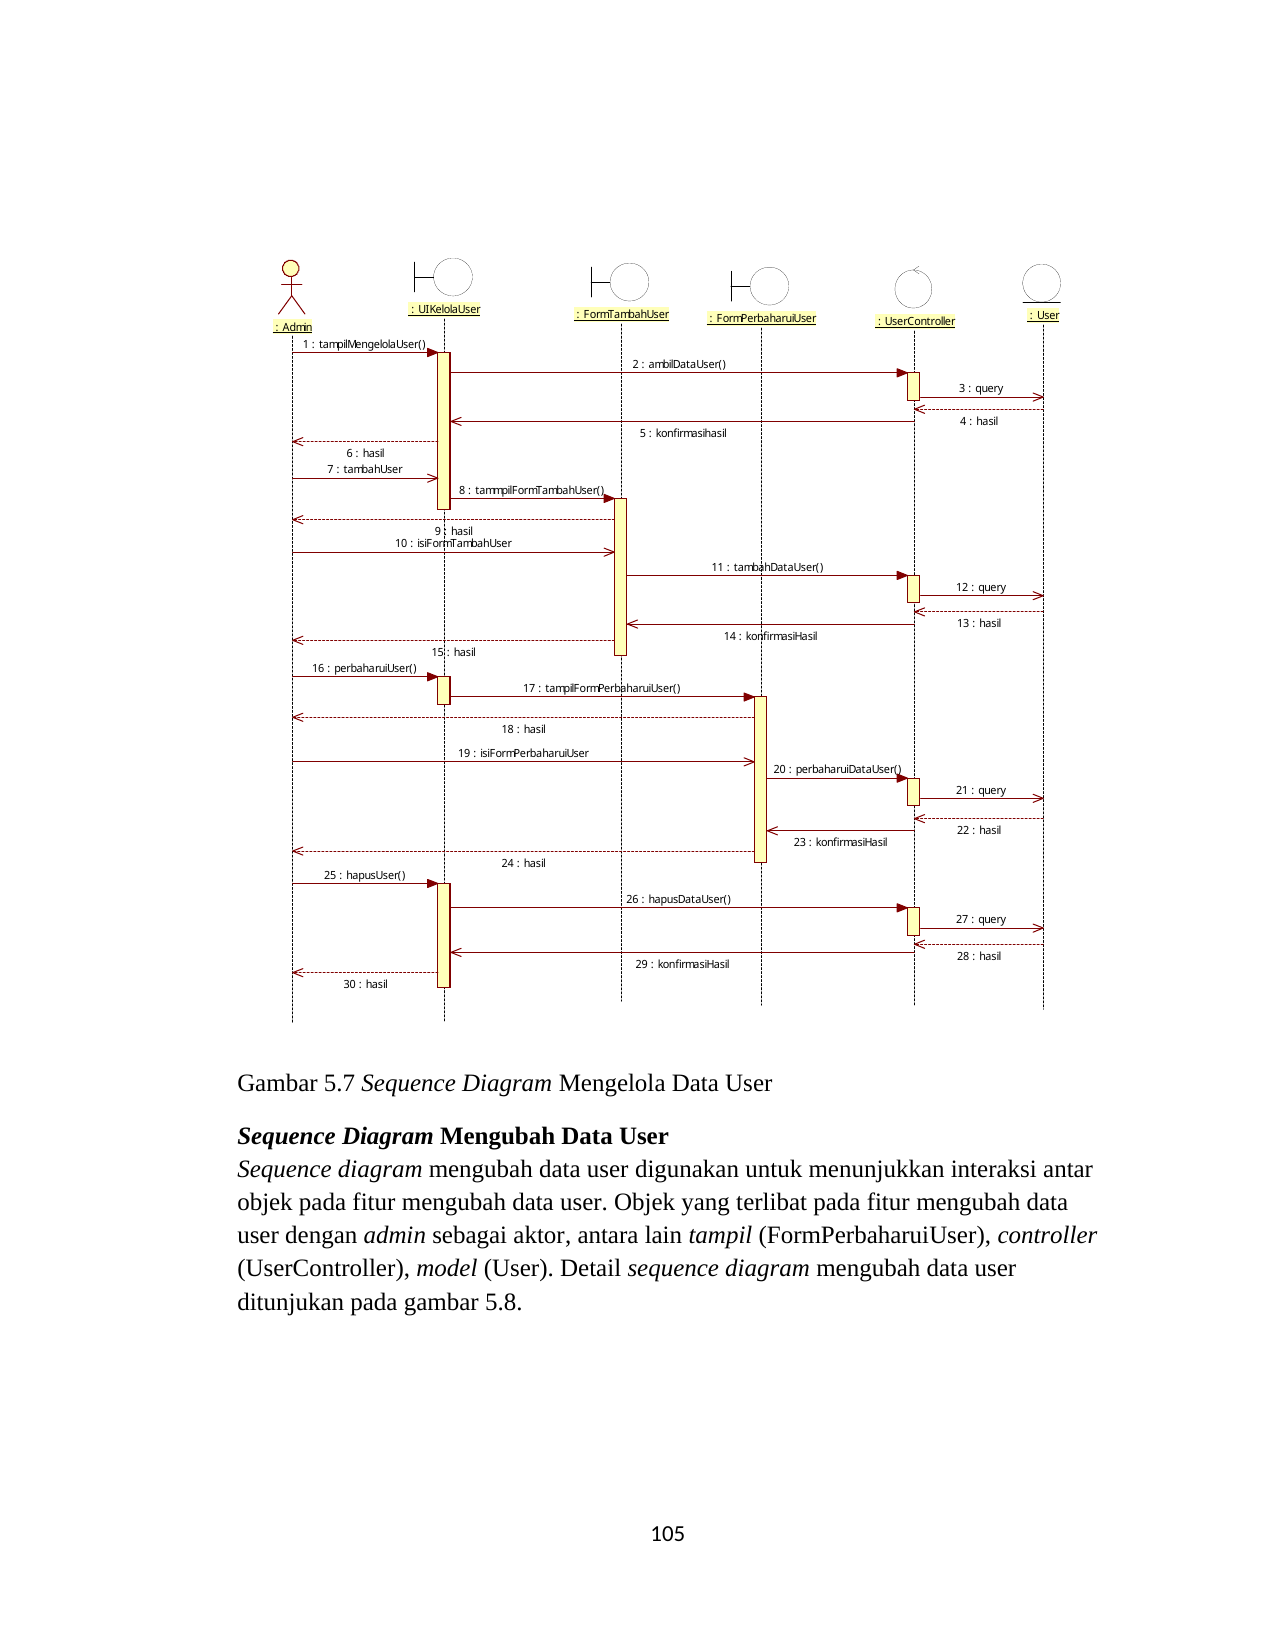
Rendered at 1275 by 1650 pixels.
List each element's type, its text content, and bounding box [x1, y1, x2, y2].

text Sequence diagram mengubah data user digunakan untuk menunjukkan interaksi antar objek pada fitur mengubah data user. Objek yang terlibat pada fitur mengubah data user dengan admin sebagai aktor, antara lain tampil (FormPerbaharuiUser), controller (UserController), model (User). Detail sequence diagram mengubah data user ditunjukan pada gambar 5.8. [237, 1154, 1098, 1315]
subtitle Sequence Diagram Mengubah Data User [237, 1121, 1098, 1150]
text Gambar 5.7 Sequence Diagram Mengelola Data User [237, 1068, 1098, 1096]
